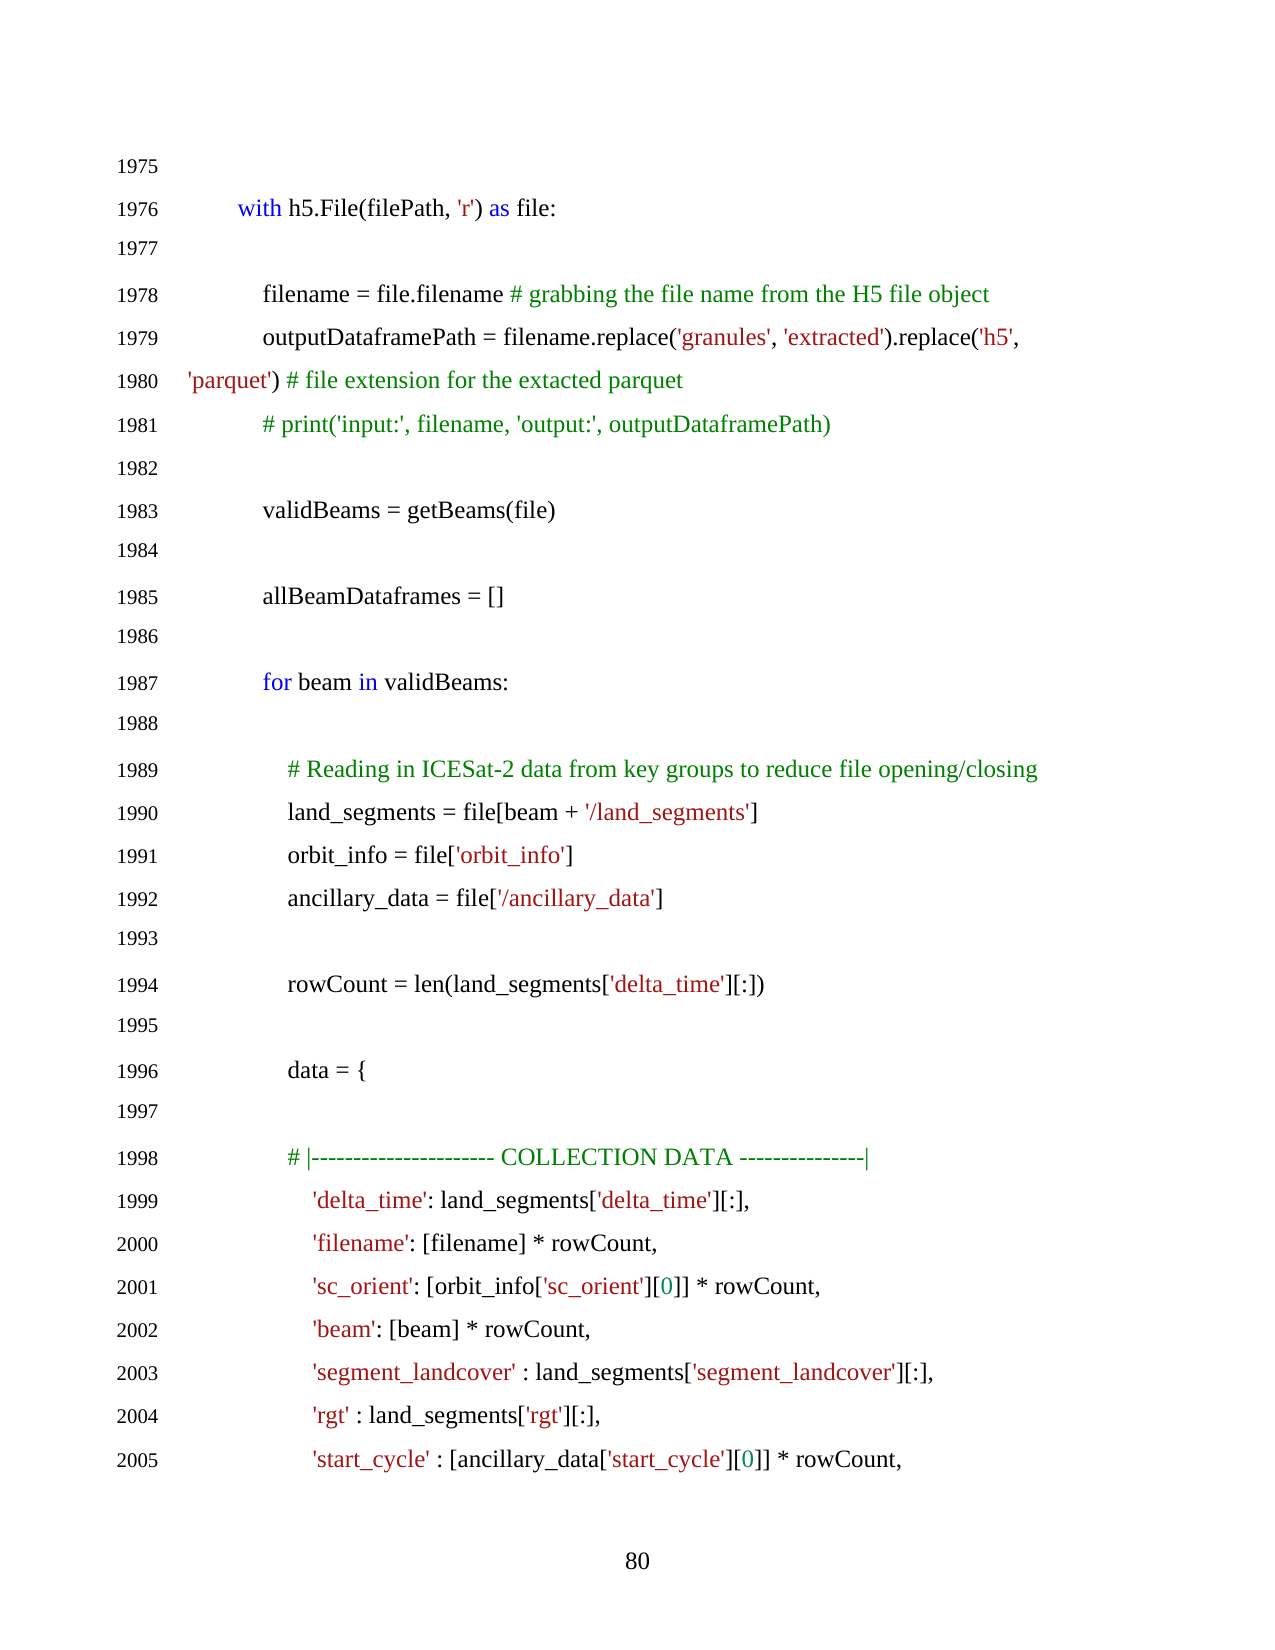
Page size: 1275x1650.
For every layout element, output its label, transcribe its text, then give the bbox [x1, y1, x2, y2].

text 'filename': [filename] * rowCount, [187, 1228, 1087, 1257]
text outputDataframePath = filename.replace('granules', 'extracted').replace('h5', 'parquet') # file extension for the extacted parquet [187, 322, 1087, 394]
text filename = file.filename # grabbing the file name from the H5 file object [187, 279, 1087, 308]
text with h5.File(filePath, 'r') as file: [187, 193, 1087, 222]
text # Reading in ICESat-2 data from key groups to reduce file opening/closing [187, 754, 1087, 782]
text land_segments = file[beam + '/land_segments'] [187, 797, 1087, 826]
text 'segment_landcover' : land_segments['segment_landcover'][:], [187, 1357, 1087, 1386]
text for beam in validBeams: [187, 667, 1087, 696]
text data = { [187, 1056, 1087, 1084]
text 'rgt' : land_segments['rgt'][:], [187, 1401, 1087, 1429]
text validBeams = getBeams(file) [187, 495, 1087, 524]
text 'delta_time': land_segments['delta_time'][:], [187, 1185, 1087, 1214]
text # print('input:', filename, 'output:', outputDataframePath) [187, 409, 1087, 437]
text 'start_cycle' : [ancillary_data['start_cycle'][0]] * rowCount, [187, 1444, 1087, 1472]
text ancillary_data = file['/ancillary_data'] [187, 883, 1087, 912]
text 'beam': [beam] * rowCount, [187, 1314, 1087, 1343]
text 'sc_orient': [orbit_info['sc_orient'][0]] * rowCount, [187, 1271, 1087, 1300]
text orbit_info = file['orbit_info'] [187, 840, 1087, 869]
text # |---------------------- COLLECTION DATA ---------------| [187, 1142, 1087, 1171]
text rowCount = len(land_segments['delta_time'][:]) [187, 969, 1087, 998]
text allBeamDataframes = [] [187, 581, 1087, 610]
